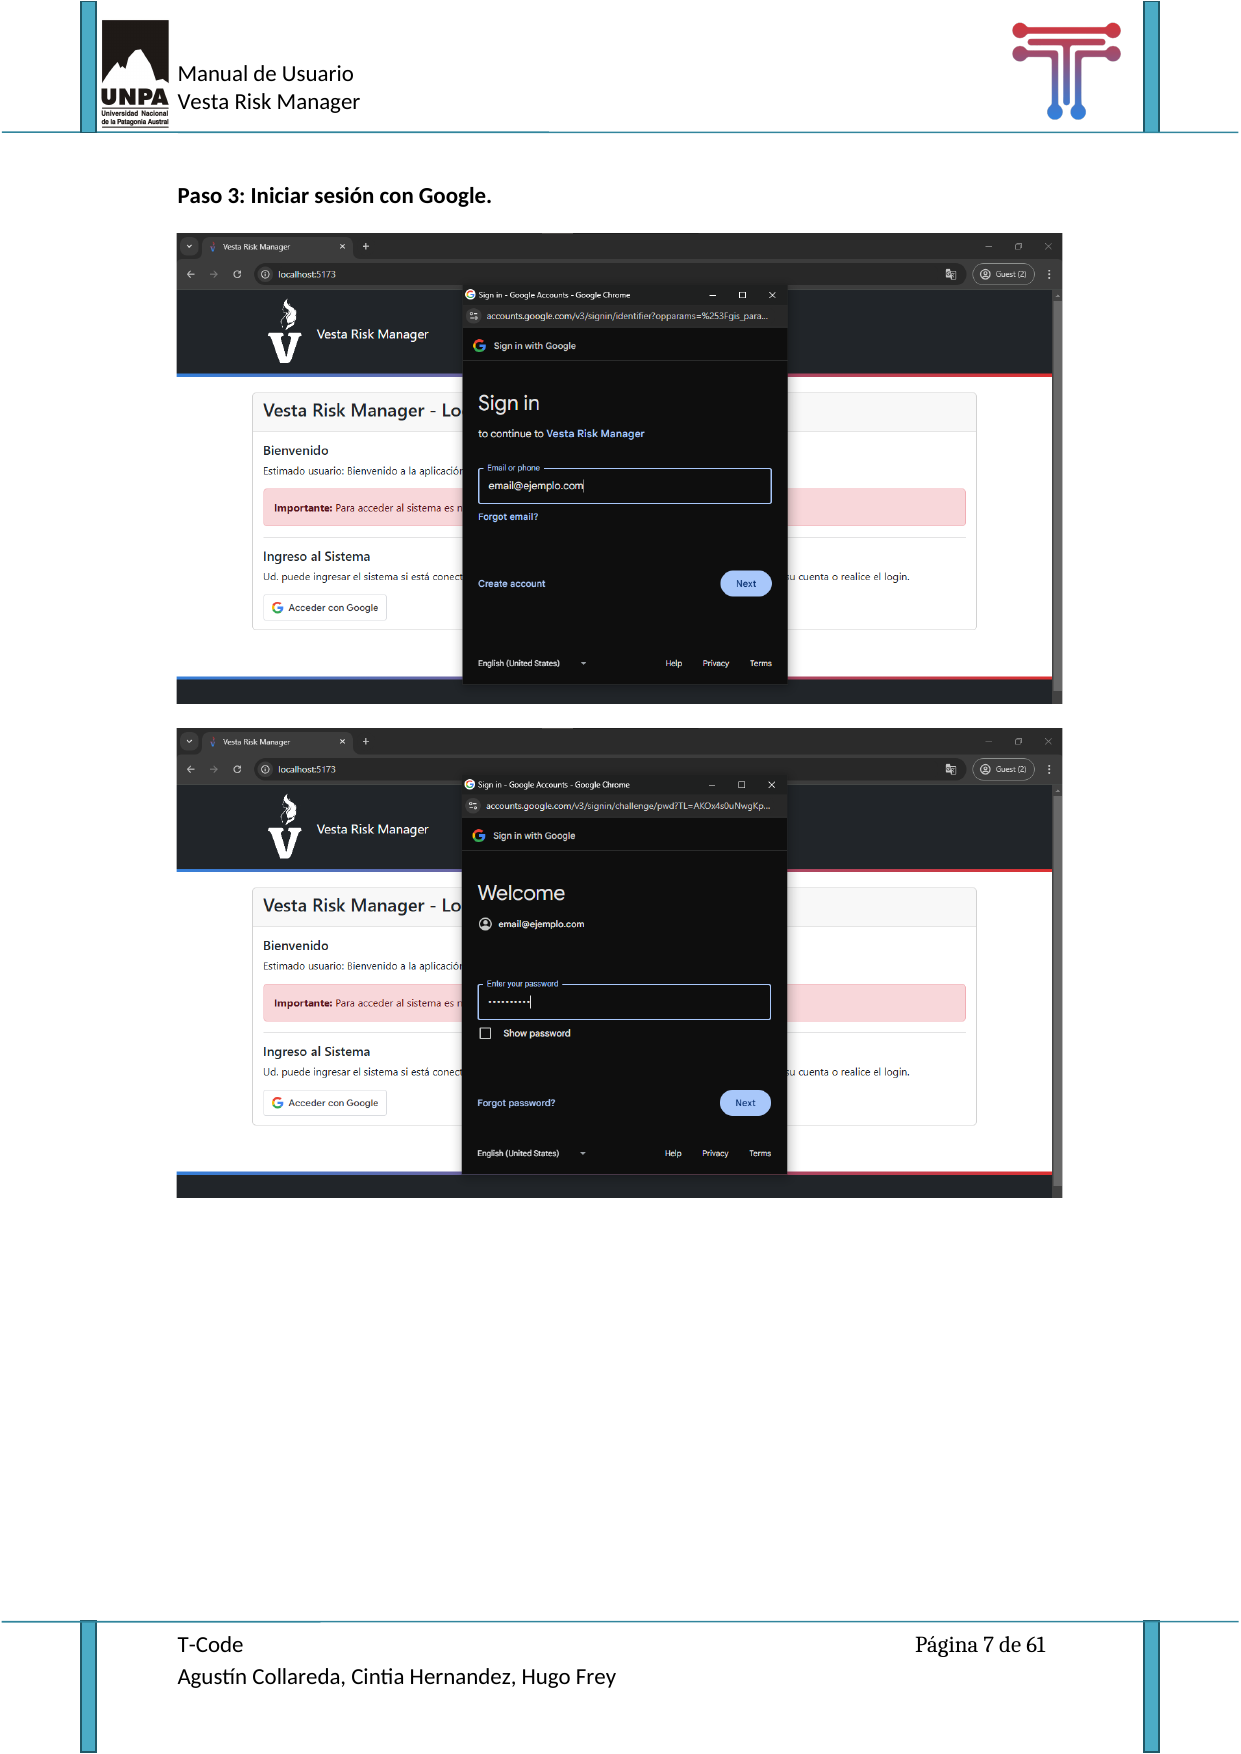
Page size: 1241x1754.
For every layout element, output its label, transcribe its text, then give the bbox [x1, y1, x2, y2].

picture [176, 728, 1063, 1198]
picture [100, 18, 170, 129]
picture [176, 233, 1063, 704]
picture [1012, 19, 1122, 122]
text Paso 3: Iniciar sesión con Google. [177, 181, 1063, 209]
